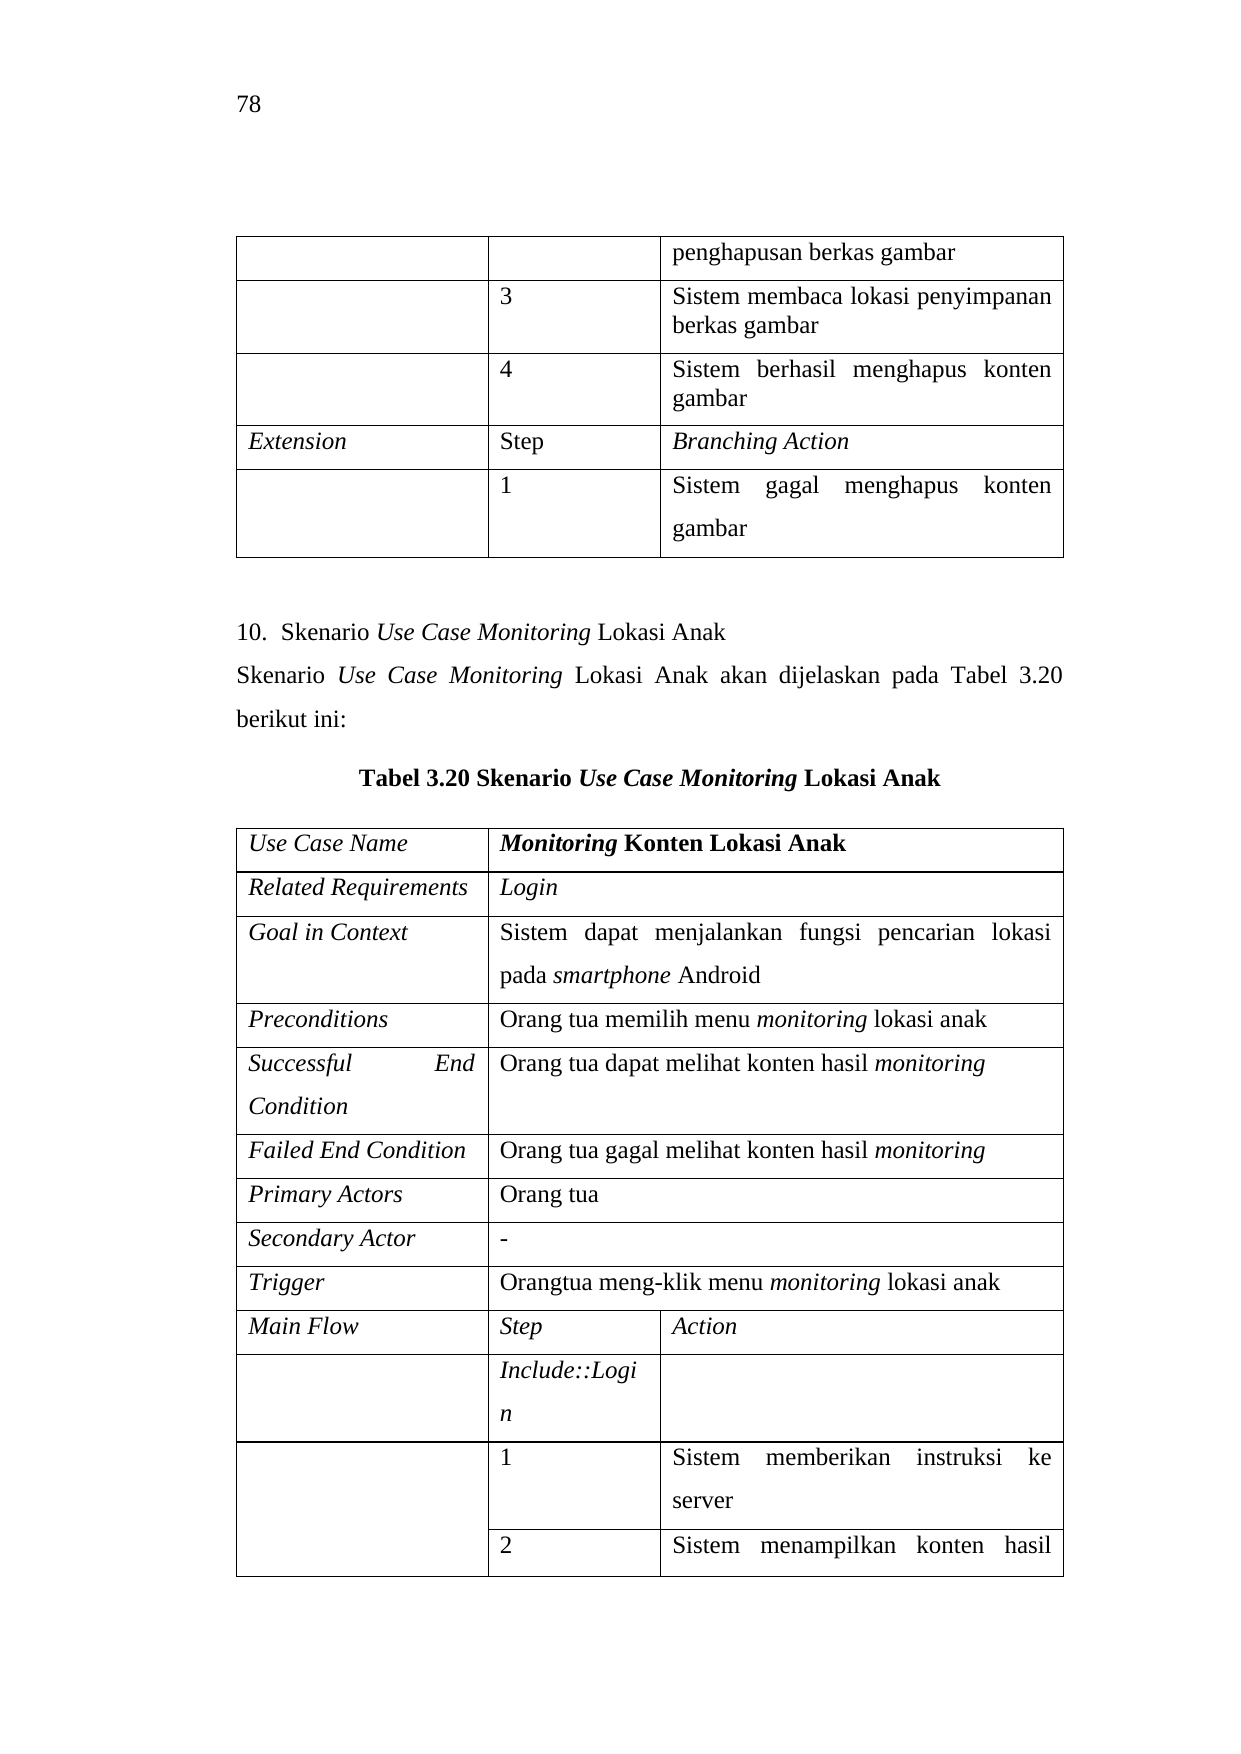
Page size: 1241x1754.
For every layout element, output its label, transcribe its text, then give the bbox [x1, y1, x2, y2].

table_cell Successful End Condition [237, 1048, 488, 1134]
table_cell Orang tua gagal melihat konten hasil monitoring [489, 1135, 1063, 1178]
table_cell Sistem berhasil menghapus konten gambar [661, 354, 1063, 425]
table_cell Goal in Context [237, 917, 488, 1003]
table_cell Orang tua dapat melihat konten hasil monitoring [489, 1048, 1063, 1134]
table_cell Sistem membaca lokasi penyimpanan berkas gambar [661, 281, 1063, 353]
table_cell 1 [489, 470, 660, 557]
table_cell Related Requirements [237, 873, 488, 916]
table_cell Sistem memberikan instruksi ke server [661, 1443, 1063, 1529]
text Skenario Use Case Monitoring Lokasi Anak akan dijelaskan pada Tabel 3.20 berikut ini: [236, 661, 1063, 732]
table_cell [237, 354, 488, 425]
table_cell Extension [237, 426, 488, 469]
table_cell Preconditions [237, 1004, 488, 1047]
list Skenario Use Case Monitoring Lokasi Anak [236, 617, 1063, 646]
table_cell Failed End Condition [237, 1135, 488, 1178]
table_cell [237, 281, 488, 353]
table_cell Login [489, 873, 1063, 916]
table_cell Step [489, 426, 660, 469]
table_cell Action [661, 1311, 1063, 1354]
table_cell Sistem gagal menghapus konten gambar [661, 470, 1063, 557]
table_cell [237, 1355, 488, 1441]
table_cell Branching Action [661, 426, 1063, 469]
table_cell Main Flow [237, 1311, 488, 1354]
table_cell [661, 237, 1063, 280]
table_cell - [489, 1223, 1063, 1266]
table_cell Include::Login [489, 1355, 660, 1441]
table_cell Primary Actors [237, 1179, 488, 1222]
table_cell [237, 470, 488, 557]
table_cell 2 [489, 237, 660, 280]
table_cell [237, 1443, 488, 1576]
table_cell 2 [489, 1530, 660, 1576]
table_cell Orang tua [489, 1179, 1063, 1222]
table_cell 1 [489, 1443, 660, 1529]
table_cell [661, 1530, 1063, 1576]
table_cell 3 [489, 281, 660, 353]
table_header Monitoring Konten Lokasi Anak [489, 829, 1063, 871]
table_cell Sistem dapat menjalankan fungsi pencarian lokasi pada smartphone Android [489, 917, 1063, 1003]
table_cell 4 [489, 354, 660, 425]
table_cell Orang tua memilih menu monitoring lokasi anak [489, 1004, 1063, 1047]
table_cell Trigger [237, 1267, 488, 1310]
table_header Use Case Name [237, 829, 488, 871]
table_cell [661, 1355, 1063, 1441]
table_cell Step [489, 1311, 660, 1354]
table_cell Orangtua meng-klik menu monitoring lokasi anak [489, 1267, 1063, 1310]
table_cell Secondary Actor [237, 1223, 488, 1266]
